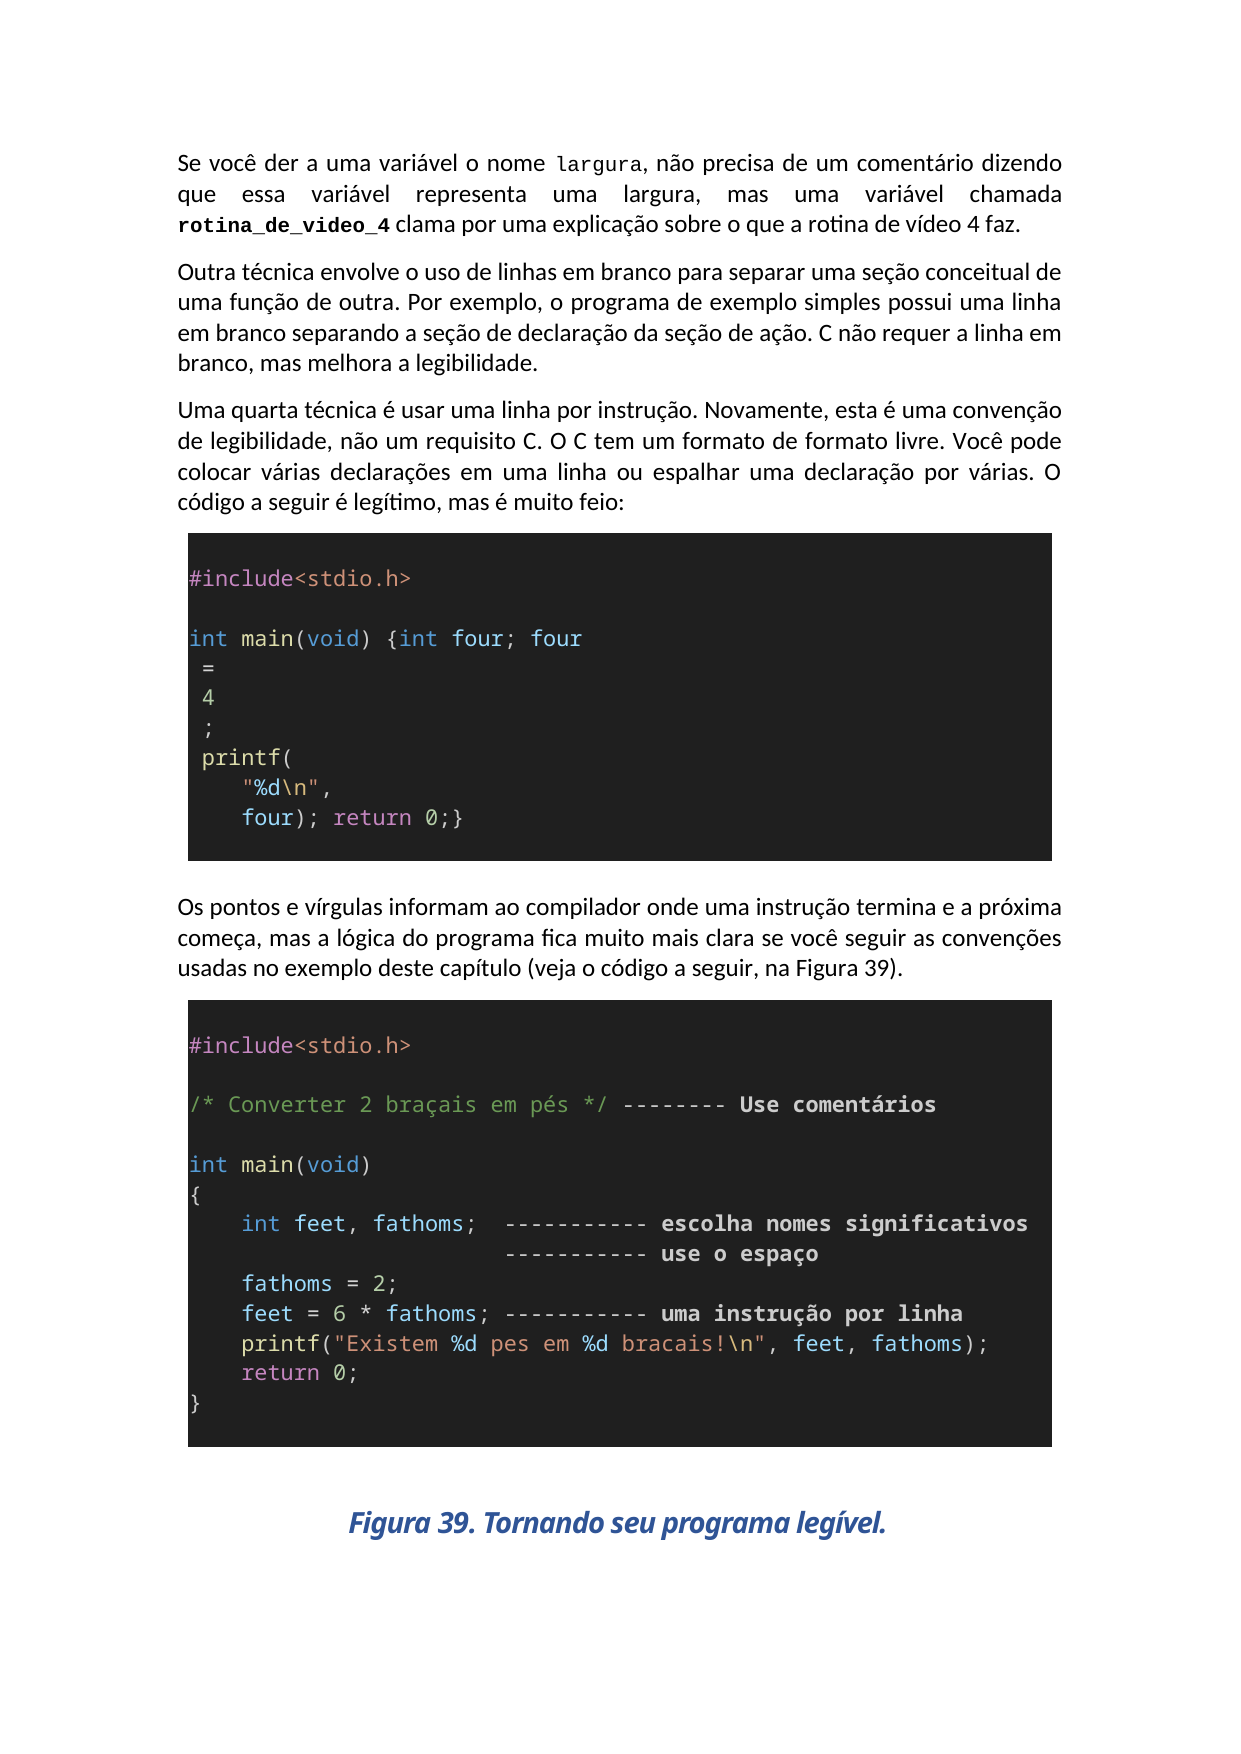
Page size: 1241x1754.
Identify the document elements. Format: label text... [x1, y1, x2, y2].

table_header #include<stdio.h> /* Converter 2 braçais em pés */ -------- Use comentários int main(void) { int feet, fathoms; ----------- escolha nomes significativos ----------- use o espaço fathoms = 2; feet = 6 * fathoms; ----------- uma instrução por linha printf("Existem %d pes em %d bracais!\n", feet, fathoms); return 0; } [177, 1000, 1063, 1477]
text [177, 148, 1063, 239]
text Outra técnica envolve o uso de linhas em branco para separar uma seção conceitual de uma função de outra. Por exemplo, o programa de exemplo simples possui uma linha em branco separando a seção de declaração da seção de ação. C não requer a linha em branco, mas melhora a legibilidade. [177, 256, 1063, 378]
text Os pontos e vírgulas informam ao compilador onde uma instrução termina e a próxima começa, mas a lógica do programa fica muito mais clara se você seguir as convenções usadas no exemplo deste capítulo (veja o código a seguir, na Figura 39). [177, 892, 1063, 983]
text Uma quarta técnica é usar uma linha por instrução. Novamente, esta é uma convenção de legibilidade, não um requisito C. O C tem um formato de formato livre. Você pode colocar várias declarações em uma linha ou espalhar uma declaração por várias. O código a seguir é legítimo, mas é muito feio: [177, 394, 1063, 517]
text Figura 39. Tornando seu programa legível. [177, 1502, 1063, 1542]
table_header #include<stdio.h> int main(void) {int four; four = 4 ; printf( "%d\n", four); return 0;} [177, 533, 1063, 892]
